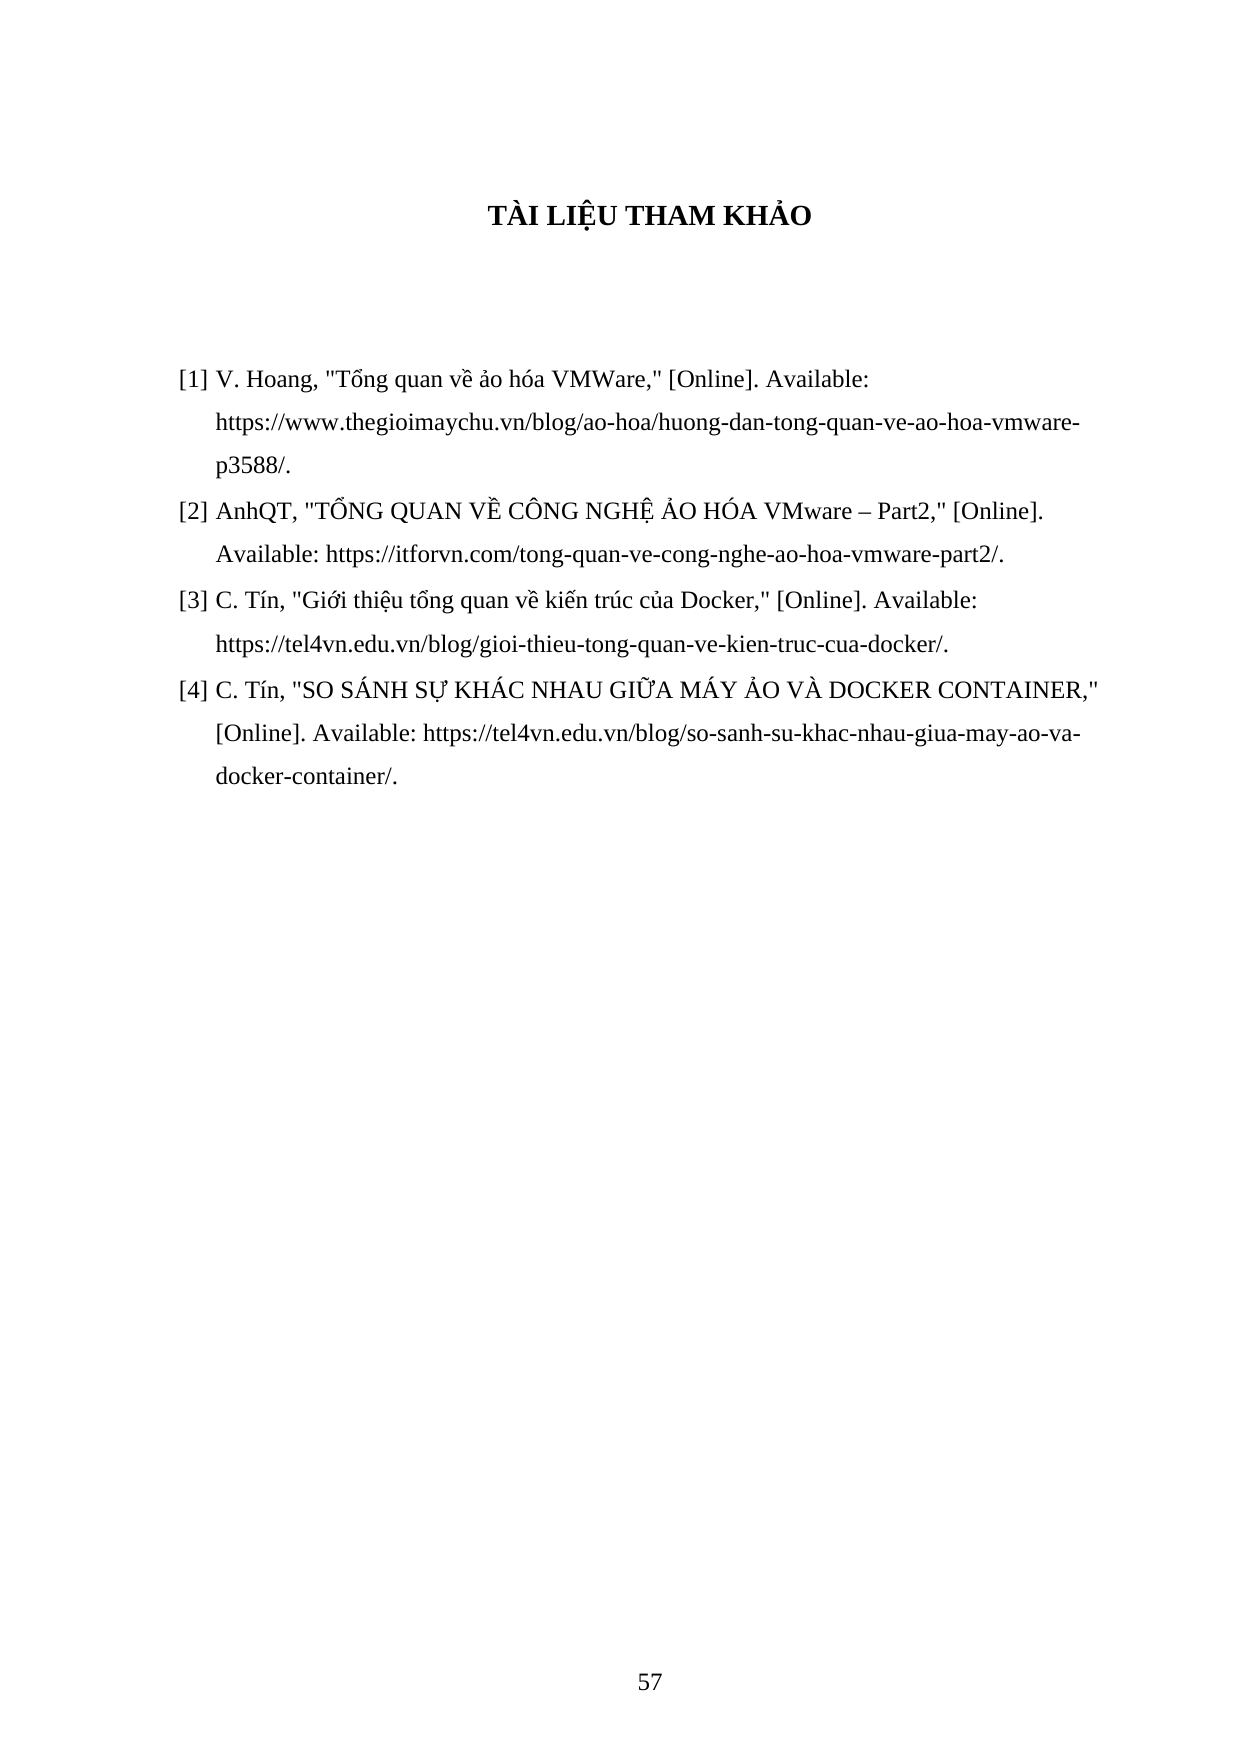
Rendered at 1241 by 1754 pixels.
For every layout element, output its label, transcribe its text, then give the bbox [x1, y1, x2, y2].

subtitle TÀI LIỆU THAM KHẢO [177, 198, 1122, 231]
